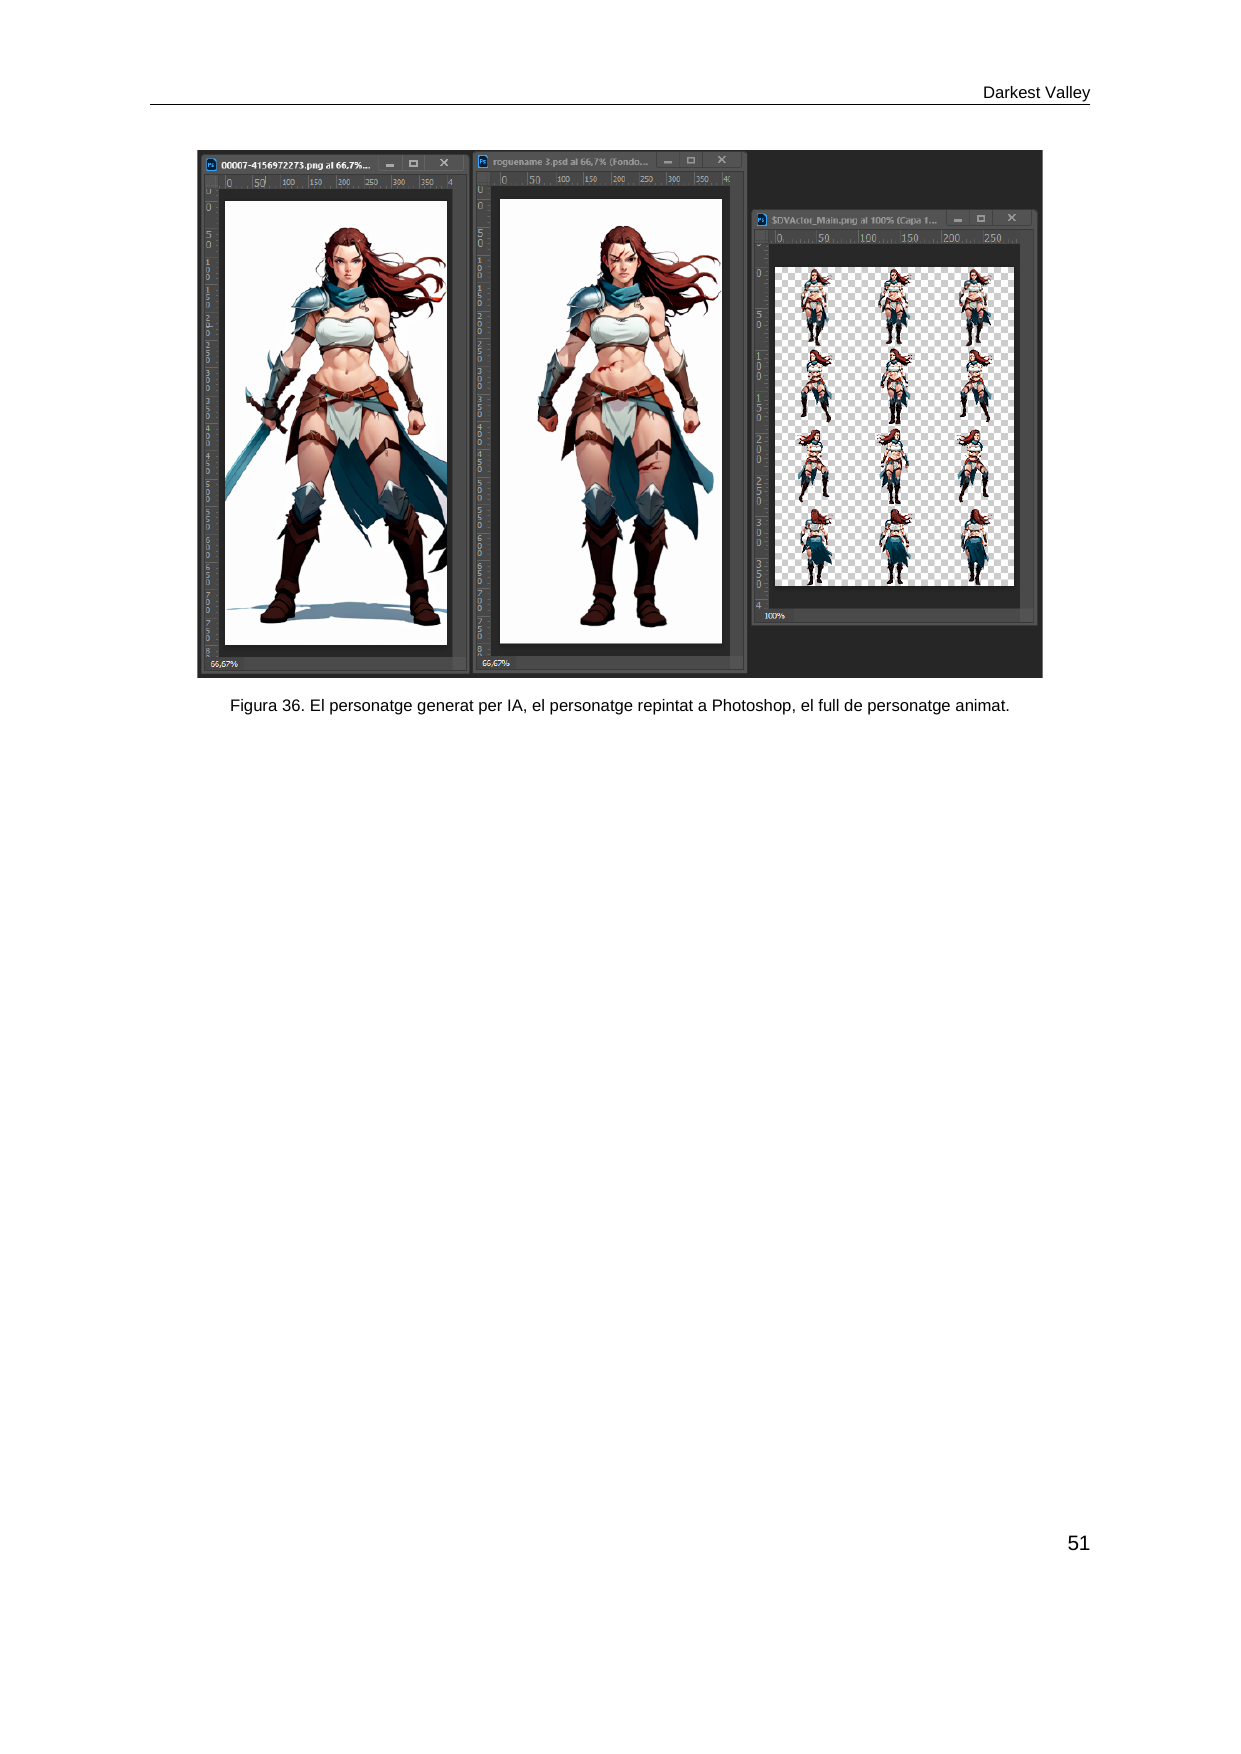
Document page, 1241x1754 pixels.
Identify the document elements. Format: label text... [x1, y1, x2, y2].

text Figura 36. El personatge generat per IA, el personatge repintat a Photoshop, el full de personatge animat. [150, 696, 1090, 715]
picture [197, 150, 1043, 678]
